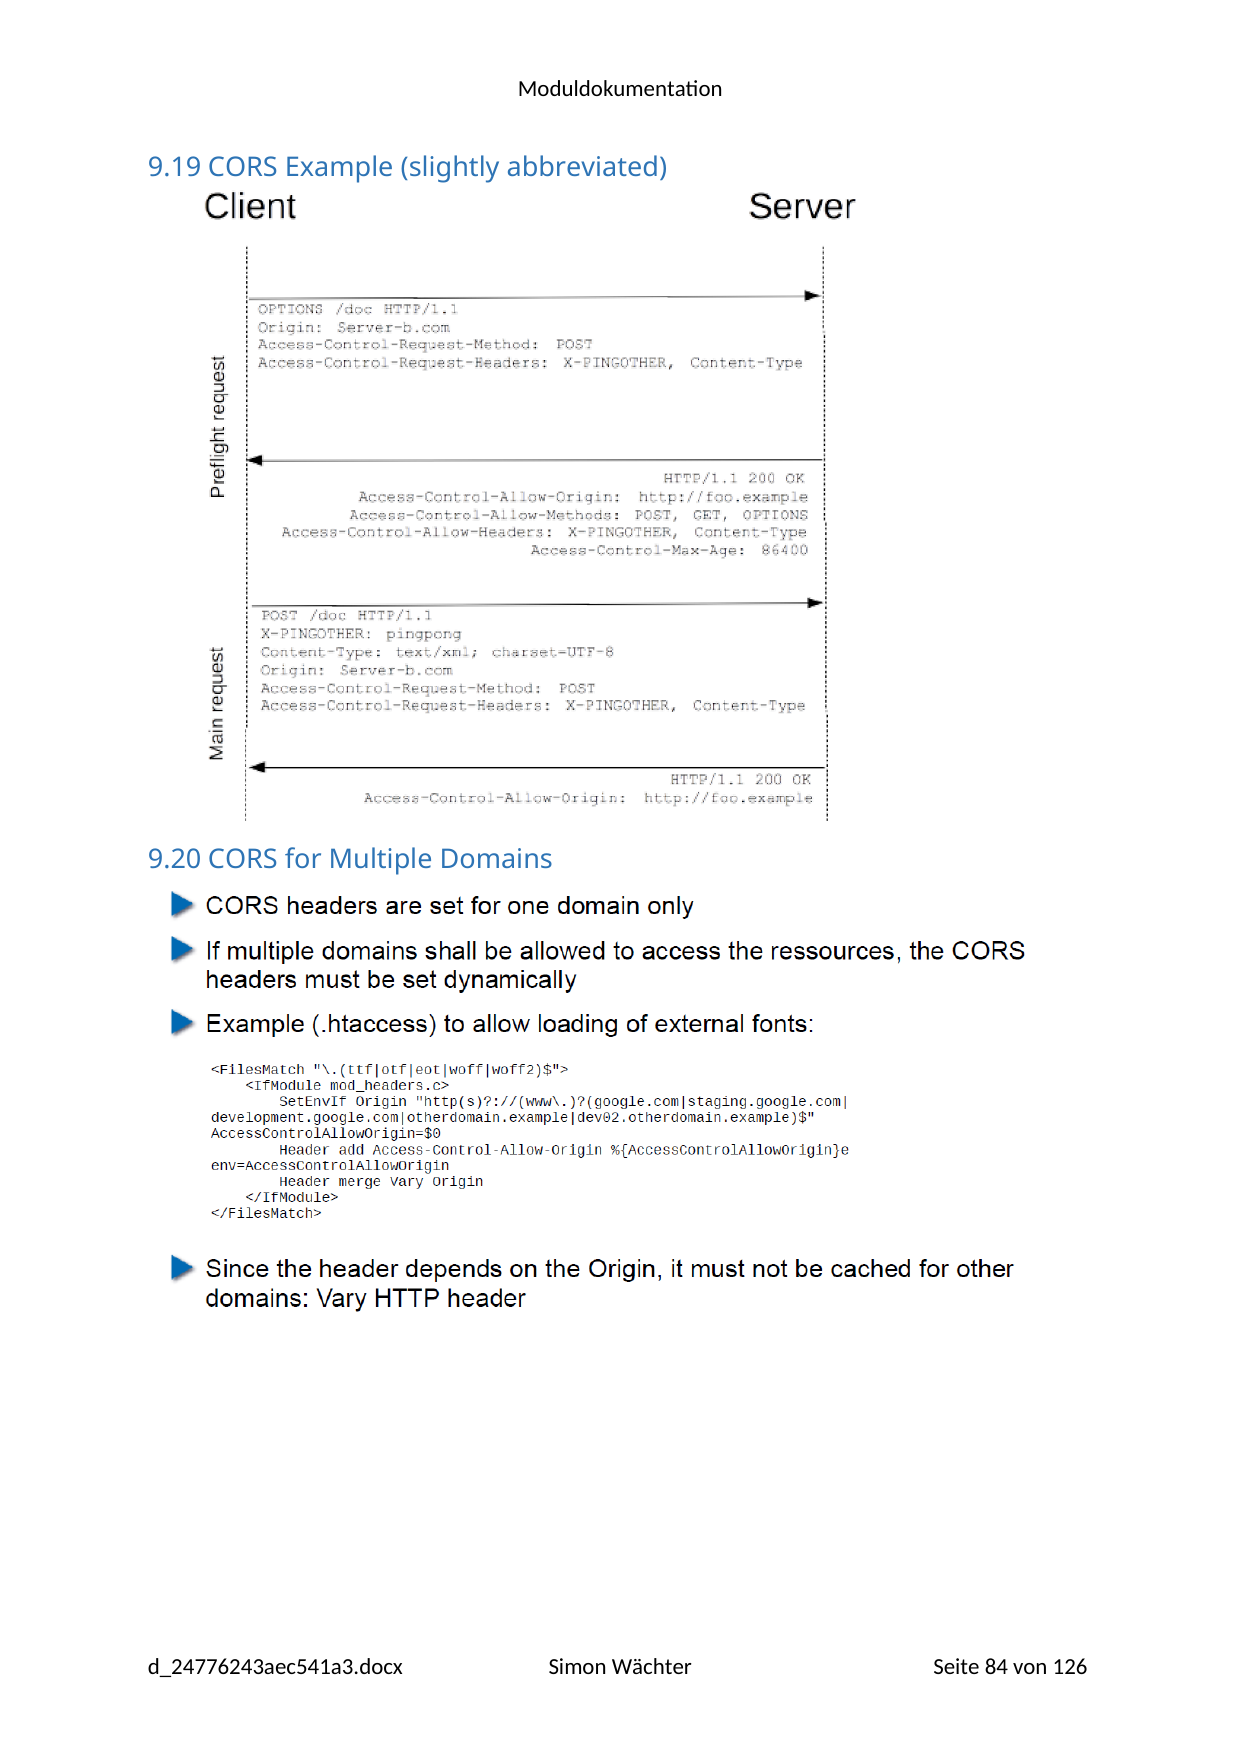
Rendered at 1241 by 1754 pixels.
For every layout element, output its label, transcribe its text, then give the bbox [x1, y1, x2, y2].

picture [147, 879, 1093, 1334]
subtitle CORS for Multiple Domains [148, 840, 1093, 877]
picture [147, 187, 1093, 821]
subtitle CORS Example (slightly abbreviated) [148, 148, 1093, 184]
